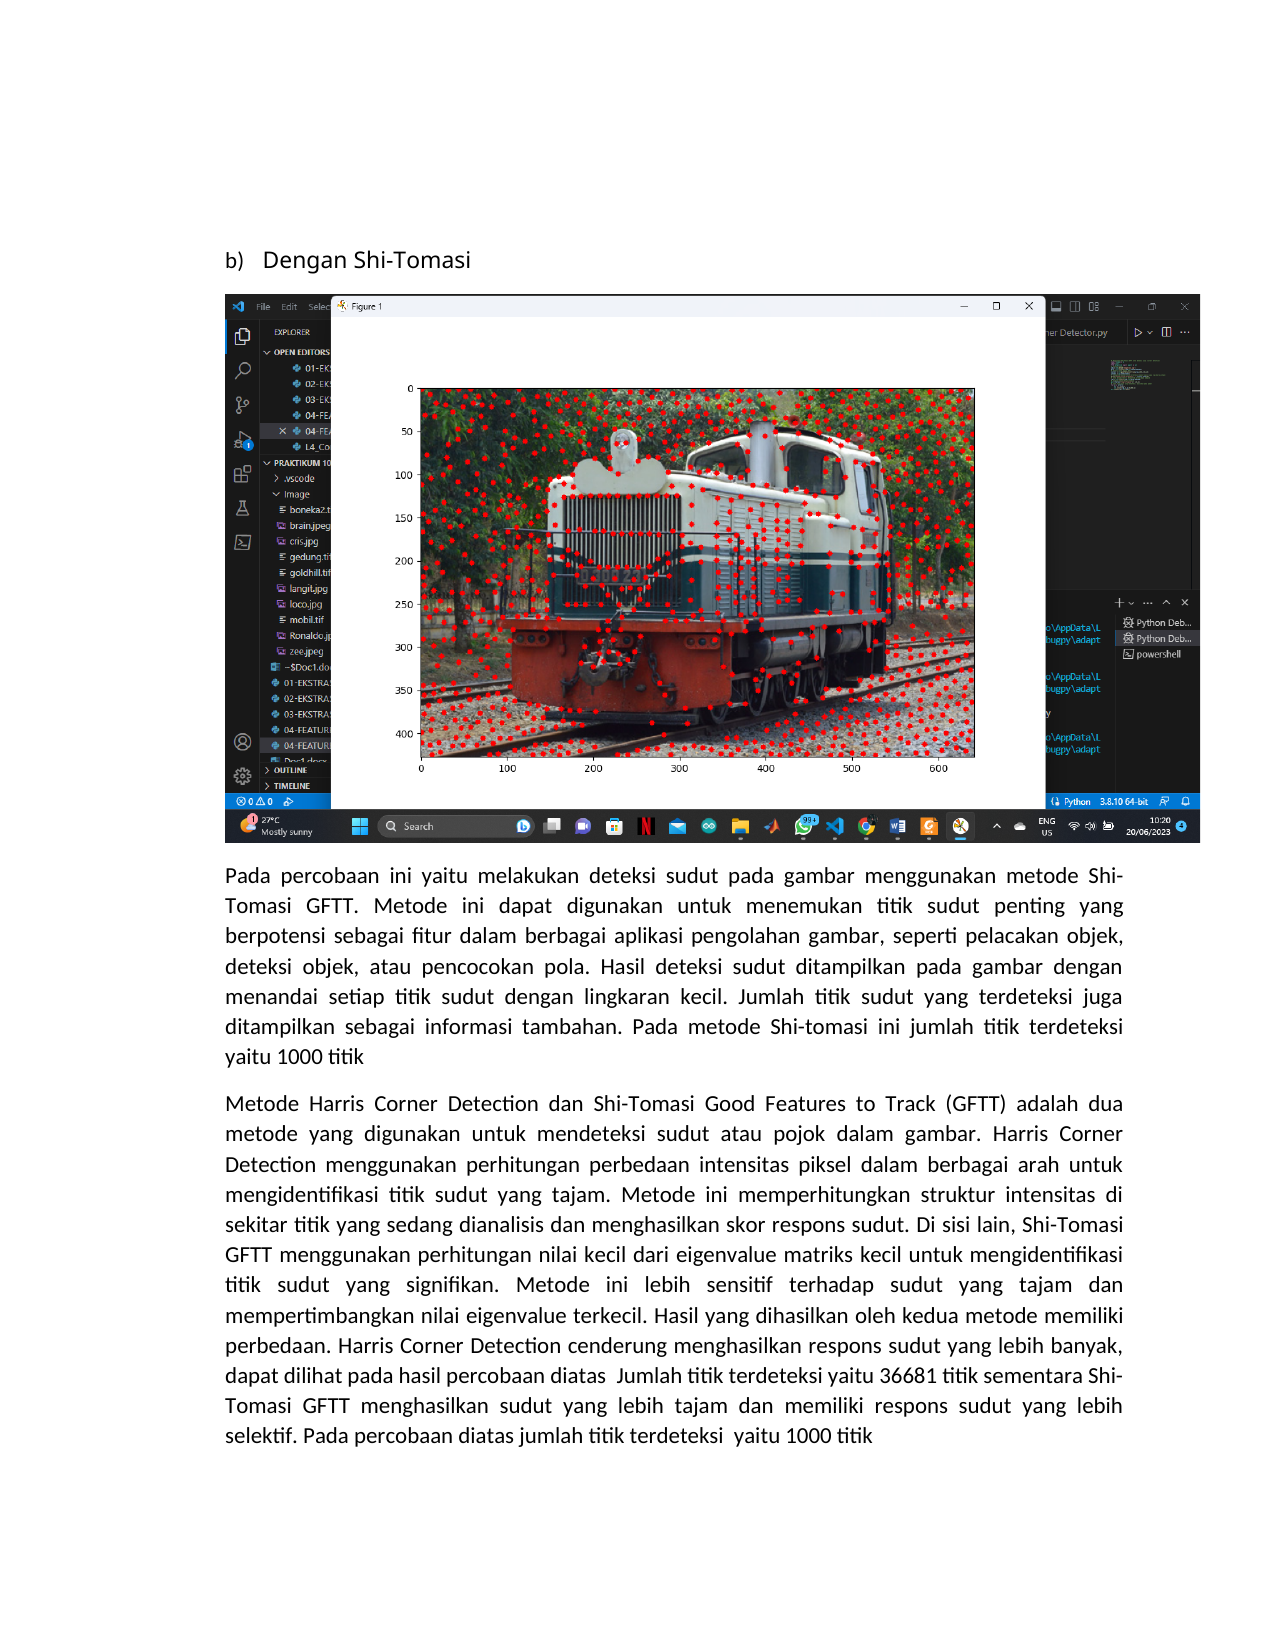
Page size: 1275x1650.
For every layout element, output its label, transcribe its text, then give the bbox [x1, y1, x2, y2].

picture [225, 294, 1200, 843]
text Metode Harris Corner Detection dan Shi-Tomasi Good Features to Track (GFTT) adalah dua metode yang digunakan untuk mendeteksi sudut atau pojok dalam gambar. Harris Corner Detection menggunakan perhitungan perbedaan intensitas piksel dalam berbagai arah untuk mengidentifikasi titik sudut yang tajam. Metode ini memperhitungkan struktur intensitas di sekitar titik yang sedang dianalisis dan menghasilkan skor respons sudut. Di sisi lain, Shi-Tomasi GFTT menggunakan perhitungan nilai kecil dari eigenvalue matriks kecil untuk mengidentifikasi titik sudut yang signifikan. Metode ini lebih sensitif terhadap sudut yang tajam dan mempertimbangkan nilai eigenvalue terkecil. Hasil yang dihasilkan oleh kedua metode memiliki perbedaan. Harris Corner Detection cenderung menghasilkan respons sudut yang lebih banyak, dapat dilihat pada hasil percobaan diatas Jumlah titik terdeteksi yaitu 36681 titik sementara Shi-Tomasi GFTT menghasilkan sudut yang lebih tajam dan memiliki respons sudut yang lebih selektif. Pada percobaan diatas jumlah titik terdeteksi yaitu 1000 titik [225, 1089, 1125, 1449]
list Dengan Shi-Tomasi [225, 244, 1125, 275]
text Pada percobaan ini yaitu melakukan deteksi sudut pada gambar menggunakan metode Shi-Tomasi GFTT. Metode ini dapat digunakan untuk menemukan titik sudut penting yang berpotensi sebagai fitur dalam berbagai aplikasi pengolahan gambar, seperti pelacakan objek, deteksi objek, atau pencocokan pola. Hasil deteksi sudut ditampilkan pada gambar dengan menandai setiap titik sudut dengan lingkaran kecil. Jumlah titik sudut yang terdeteksi juga ditampilkan sebagai informasi tambahan. Pada metode Shi-tomasi ini jumlah titik terdeteksi yaitu 1000 titik [225, 861, 1125, 1070]
